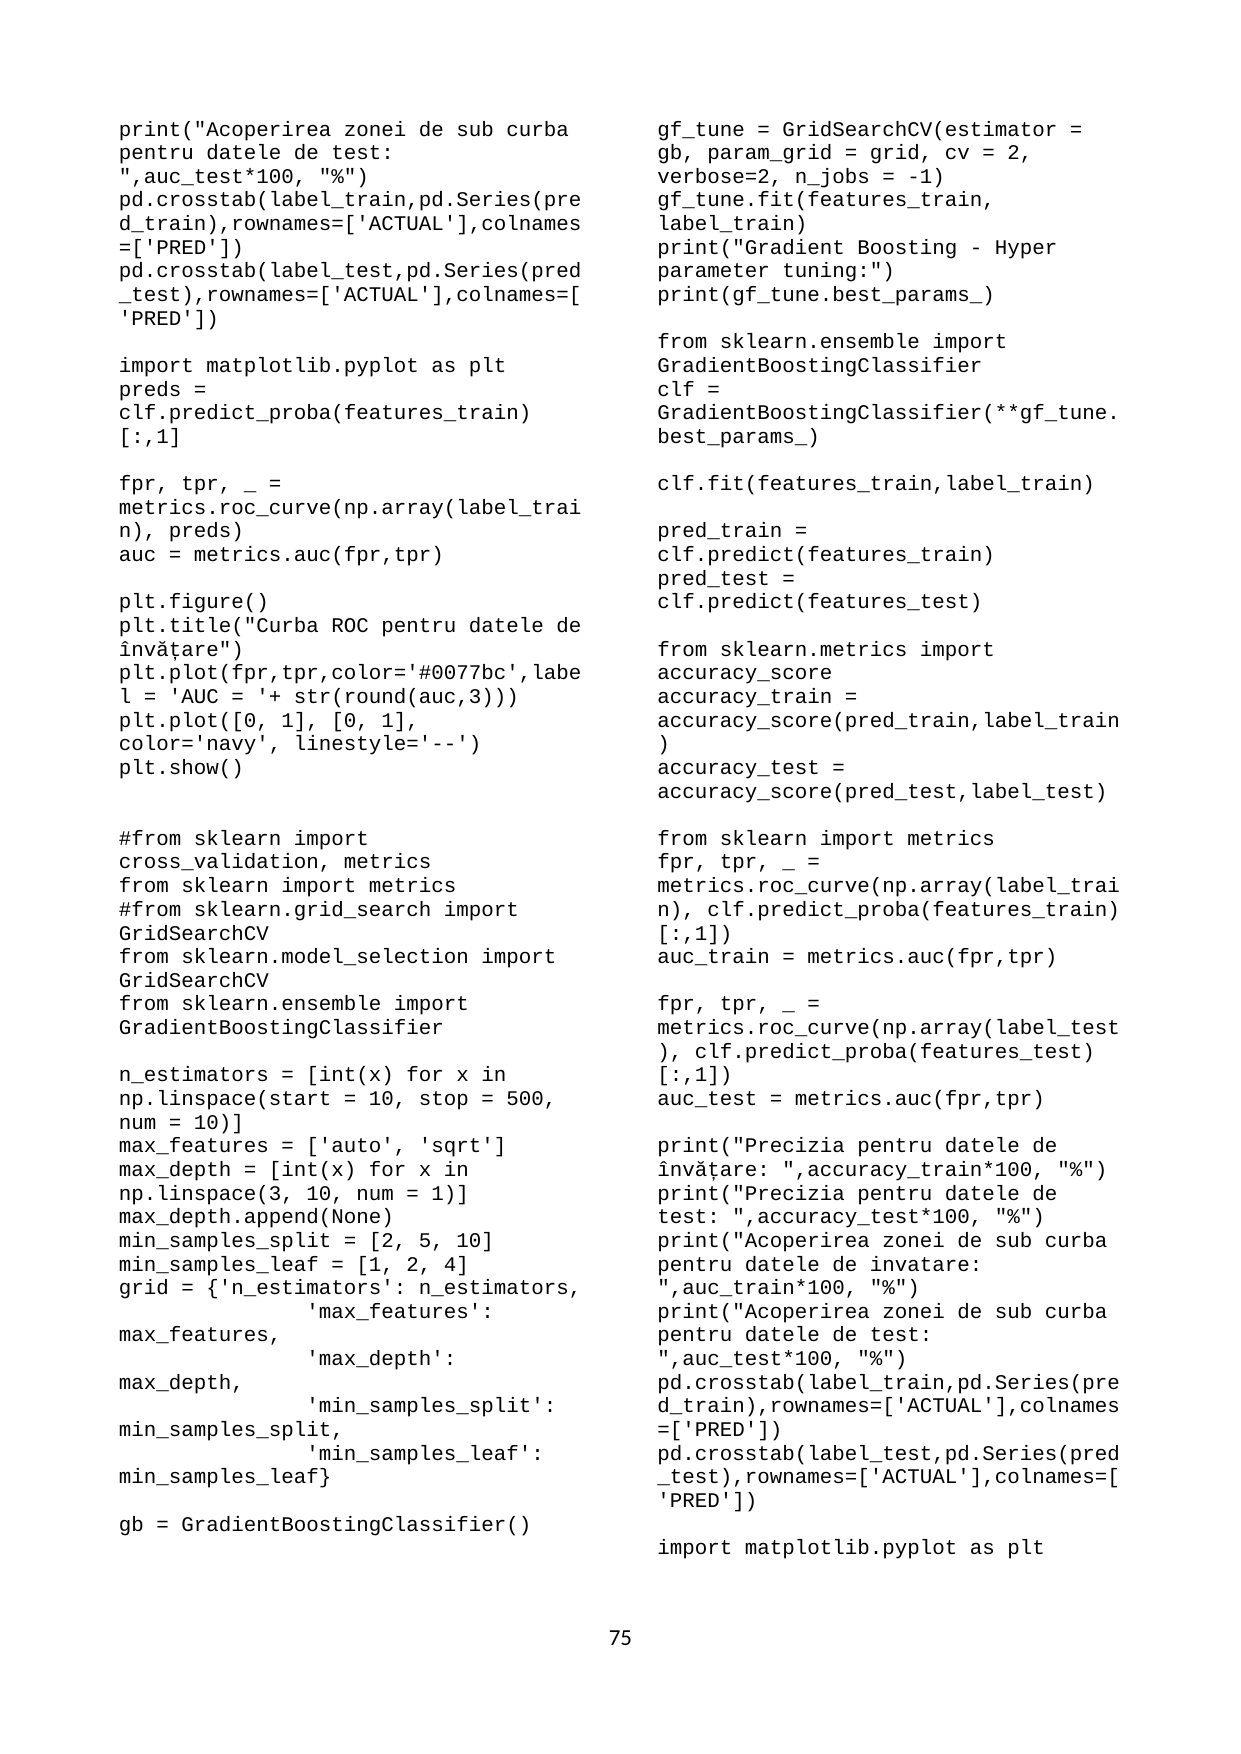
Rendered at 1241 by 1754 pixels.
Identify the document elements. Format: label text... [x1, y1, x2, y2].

text print("Precizia pentru datele de test: ",accuracy_test*100, "%") [657, 1183, 1122, 1230]
text min_samples_split = [2, 5, 10] [118, 1230, 583, 1253]
text import matplotlib.pyplot as plt [657, 1537, 1122, 1561]
text print("Gradient Boosting - Hyper parameter tuning:") [657, 237, 1122, 284]
text pd.crosstab(label_test,pd.Series(pred_test),rownames=['ACTUAL'],colnames=['PRED']) [118, 260, 583, 331]
text print(gf_tune.best_params_) [657, 284, 1122, 308]
text max_depth.append(None) [118, 1206, 583, 1230]
text gf_tune.fit(features_train, label_train) [657, 189, 1122, 237]
text 'min_samples_leaf': min_samples_leaf} [118, 1443, 583, 1490]
text 'min_samples_split': min_samples_split, [118, 1395, 583, 1443]
text print("Acoperirea zonei de sub curba pentru datele de test: ",auc_test*100, "%") [118, 118, 583, 189]
text max_features = ['auto', 'sqrt'] [118, 1135, 583, 1159]
text pred_test = clf.predict(features_test) [657, 568, 1122, 615]
text plt.show() [118, 757, 583, 781]
text fpr, tpr, _ = metrics.roc_curve(np.array(label_train), preds) [118, 473, 583, 544]
text from sklearn import metrics [118, 875, 583, 899]
text pd.crosstab(label_train,pd.Series(pred_train),rownames=['ACTUAL'],colnames=['PRED']) [118, 189, 583, 260]
text #from sklearn.grid_search import GridSearchCV [118, 899, 583, 946]
text clf.fit(features_train,label_train) [657, 473, 1122, 497]
text 'max_features': max_features, [118, 1301, 583, 1348]
text max_depth = [int(x) for x in np.linspace(3, 10, num = 1)] [118, 1159, 583, 1206]
text from sklearn.ensemble import GradientBoostingClassifier [118, 993, 583, 1041]
text gb = GradientBoostingClassifier() [118, 1514, 583, 1537]
text pred_train = clf.predict(features_train) [657, 521, 1122, 568]
text from sklearn.metrics import accuracy_score [657, 639, 1122, 686]
text print("Acoperirea zonei de sub curba pentru datele de test: ",auc_test*100, "%") [657, 1301, 1122, 1372]
text accuracy_test = accuracy_score(pred_test,label_test) [657, 757, 1122, 804]
text import matplotlib.pyplot as plt [118, 355, 583, 379]
text auc_test = metrics.auc(fpr,tpr) [657, 1088, 1122, 1112]
text accuracy_train = accuracy_score(pred_train,label_train) [657, 686, 1122, 757]
text 'max_depth': max_depth, [118, 1348, 583, 1395]
text auc_train = metrics.auc(fpr,tpr) [657, 946, 1122, 970]
text from sklearn import metrics [657, 828, 1122, 852]
text from sklearn.ensemble import GradientBoostingClassifier [657, 331, 1122, 379]
text plt.figure() [118, 591, 583, 615]
text gf_tune = GridSearchCV(estimator = gb, param_grid = grid, cv = 2, verbose=2, n_jobs = -1) [657, 118, 1122, 189]
text plt.title("Curba ROC pentru datele de învățare") [118, 615, 583, 662]
text fpr, tpr, _ = metrics.roc_curve(np.array(label_train), clf.predict_proba(features_train)[:,1]) [657, 852, 1122, 946]
text clf = GradientBoostingClassifier(**gf_tune.best_params_) [657, 379, 1122, 449]
text n_estimators = [int(x) for x in np.linspace(start = 10, stop = 500, num = 10)] [118, 1064, 583, 1135]
text auc = metrics.auc(fpr,tpr) [118, 544, 583, 568]
text plt.plot(fpr,tpr,color='#0077bc',label = 'AUC = '+ str(round(auc,3))) [118, 662, 583, 710]
text grid = {'n_estimators': n_estimators, [118, 1277, 583, 1301]
text min_samples_leaf = [1, 2, 4] [118, 1253, 583, 1277]
text print("Acoperirea zonei de sub curba pentru datele de invatare: ",auc_train*100, "%") [657, 1230, 1122, 1301]
text from sklearn.model_selection import GridSearchCV [118, 946, 583, 993]
text print("Precizia pentru datele de învățare: ",accuracy_train*100, "%") [657, 1135, 1122, 1183]
text plt.plot([0, 1], [0, 1], color='navy', linestyle='--') [118, 710, 583, 757]
text pd.crosstab(label_train,pd.Series(pred_train),rownames=['ACTUAL'],colnames=['PRED']) [657, 1372, 1122, 1443]
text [657, 1443, 1122, 1514]
text fpr, tpr, _ = metrics.roc_curve(np.array(label_test), clf.predict_proba(features_test)[:,1]) [657, 993, 1122, 1088]
text #from sklearn import cross_validation, metrics [118, 828, 583, 875]
text preds = clf.predict_proba(features_train)[:,1] [118, 379, 583, 449]
